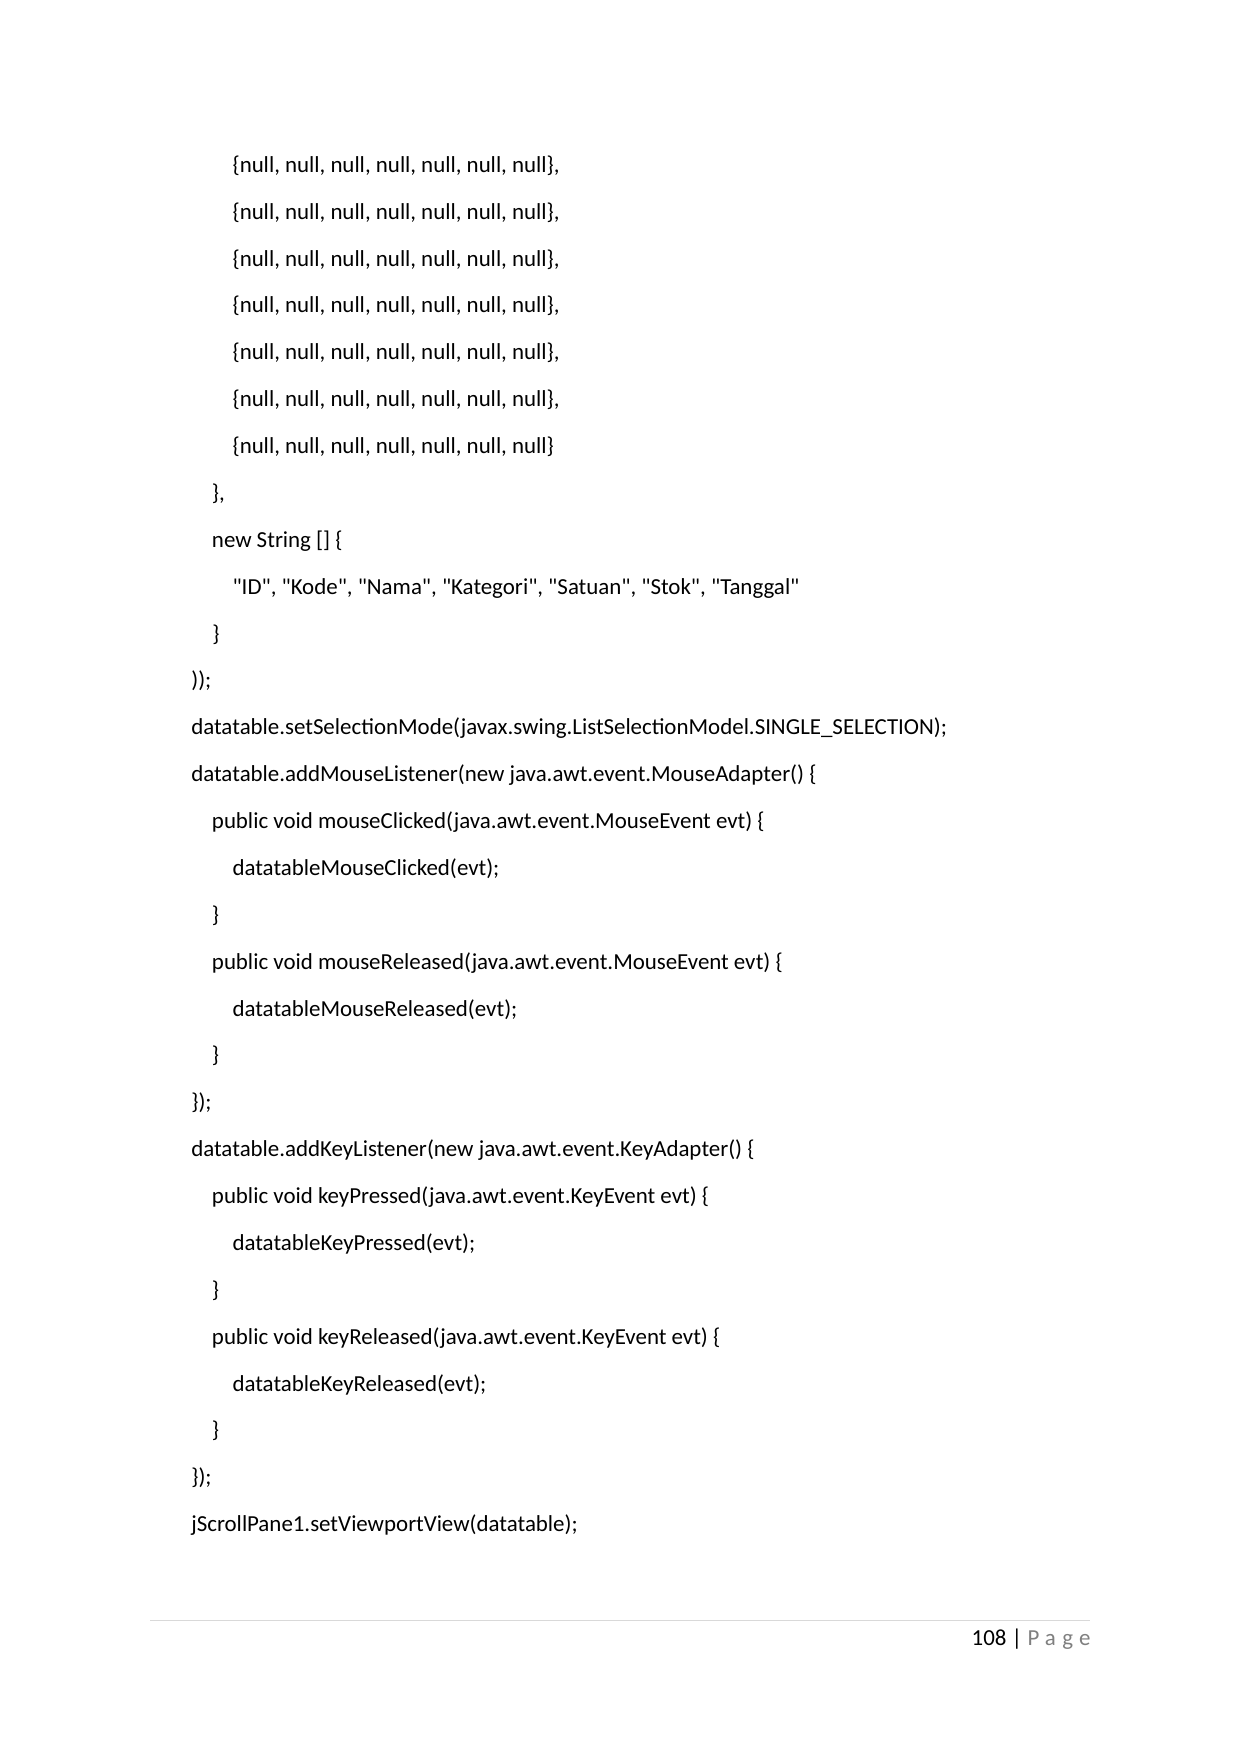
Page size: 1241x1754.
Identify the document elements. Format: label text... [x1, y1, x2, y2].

text datatableKeyReleased(evt); [150, 1369, 1090, 1397]
text public void mouseClicked(java.awt.event.MouseEvent evt) { [150, 806, 1090, 834]
text {null, null, null, null, null, null, null}, [150, 384, 1090, 412]
text public void keyReleased(java.awt.event.KeyEvent evt) { [150, 1322, 1090, 1350]
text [150, 291, 1090, 319]
text } [150, 1275, 1090, 1303]
text } [150, 900, 1090, 928]
text datatableMouseReleased(evt); [150, 994, 1090, 1022]
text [150, 244, 1090, 272]
text datatableKeyPressed(evt); [150, 1228, 1090, 1256]
text {null, null, null, null, null, null, null}, [150, 337, 1090, 366]
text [150, 197, 1090, 225]
text "ID", "Kode", "Nama", "Kategori", "Satuan", "Stok", "Tanggal" [150, 572, 1090, 600]
text datatable.setSelectionMode(javax.swing.ListSelectionModel.SINGLE_SELECTION); [150, 712, 1090, 741]
text }, [150, 478, 1090, 506]
text datatableMouseClicked(evt); [150, 853, 1090, 881]
text datatable.addKeyListener(new java.awt.event.KeyAdapter() { [150, 1134, 1090, 1162]
text public void mouseReleased(java.awt.event.MouseEvent evt) { [150, 947, 1090, 975]
text new String [] { [150, 525, 1090, 553]
text } [150, 619, 1090, 647]
text {null, null, null, null, null, null, null} [150, 431, 1090, 459]
text }); [150, 1087, 1090, 1116]
text public void keyPressed(java.awt.event.KeyEvent evt) { [150, 1181, 1090, 1209]
text )); [150, 666, 1090, 694]
text datatable.addMouseListener(new java.awt.event.MouseAdapter() { [150, 759, 1090, 787]
text } [150, 1041, 1090, 1069]
text jScrollPane1.setViewportView(datatable); [150, 1509, 1090, 1537]
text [150, 150, 1090, 178]
text }); [150, 1462, 1090, 1491]
text } [150, 1416, 1090, 1444]
